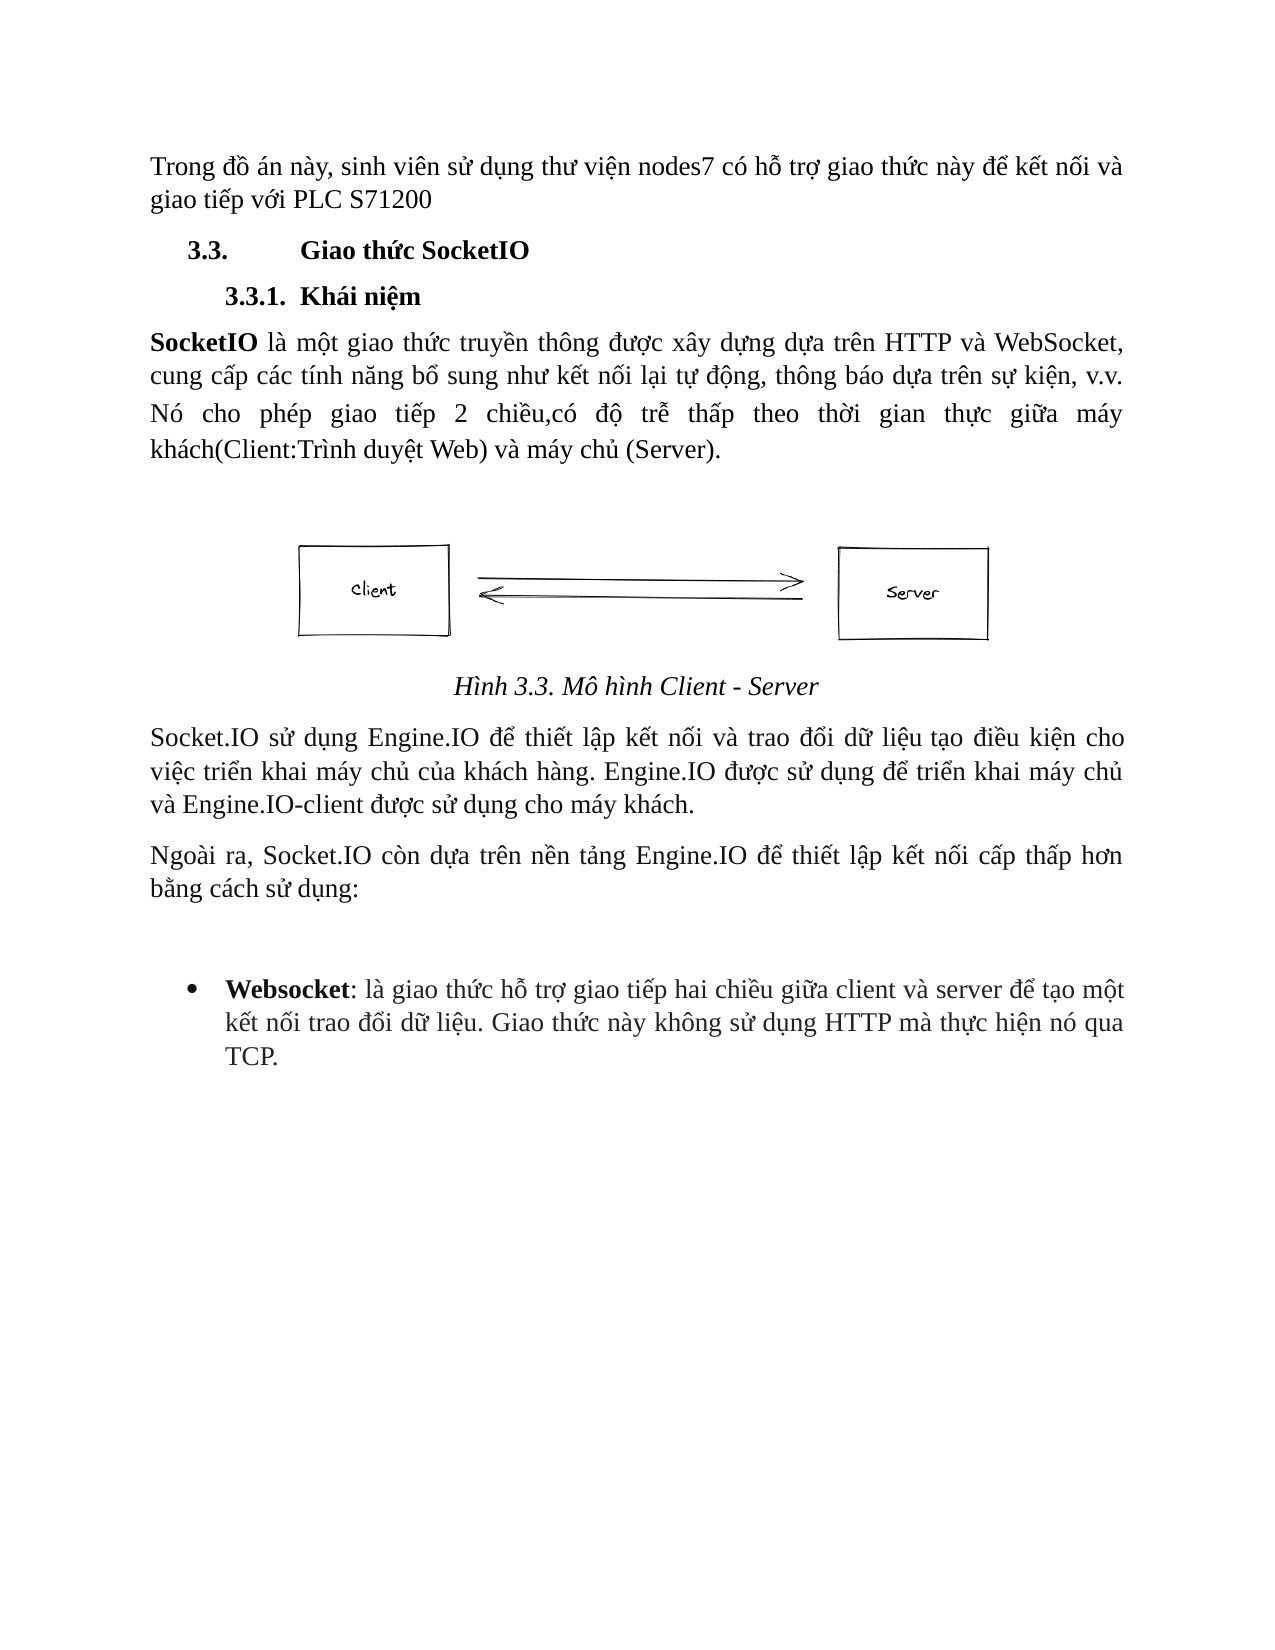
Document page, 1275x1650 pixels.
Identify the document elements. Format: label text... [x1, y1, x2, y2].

text SocketIO là một giao thức truyền thông được xây dựng dựa trên HTTP và WebSocket, cung cấp các tính năng bổ sung như kết nối lại tự động, thông báo dựa trên sự kiện, v.v. Nó cho phép giao tiếp 2 chiều,có độ trễ thấp theo thời gian thực giữa máy khách(Client:Trình duyệt Web) và máy chủ (Server). [150, 391, 1125, 464]
list Websocket: là giao thức hỗ trợ giao tiếp hai chiều giữa client và server để tạo một kết nối trao đổi dữ liệu. Giao thức này không sử dụng HTTP mà thực hiện nó qua TCP. [187, 973, 1125, 1071]
text Khái niệm [225, 280, 1125, 311]
text Ngoài ra, Socket.IO còn dựa trên nền tảng Engine.IO để thiết lập kết nối cấp thấp hơn bằng cách sử dụng: [150, 870, 1125, 903]
text Trong đồ án này, sinh viên sử dụng thư viện nodes7 có hỗ trợ giao thức này để kết nối và giao tiếp với PLC S71200 [150, 150, 1125, 215]
text Giao thức SocketIO [187, 234, 1125, 265]
text Socket.IO sử dụng Engine.IO để thiết lập kết nối và trao đổi dữ liệu tạo điều kiện cho việc triển khai máy chủ của khách hàng. Engine.IO được sử dụng để triển khai máy chủ và Engine.IO-client được sử dụng cho máy khách. [150, 786, 1125, 820]
picture [278, 533, 997, 651]
text SocketIO là một giao thức truyền thông được xây dựng dựa trên HTTP và WebSocket, cung cấp các tính năng bổ sung như kết nối lại tự động, thông báo dựa trên sự kiện, v.v. Nó cho phép giao tiếp 2 chiều,có độ trễ thấp theo thời gian thực giữa máy khách(Client:Trình duyệt Web) và máy chủ (Server). [150, 326, 1125, 359]
text Hình 3.3. Mô hình Client - Server [150, 669, 1125, 701]
